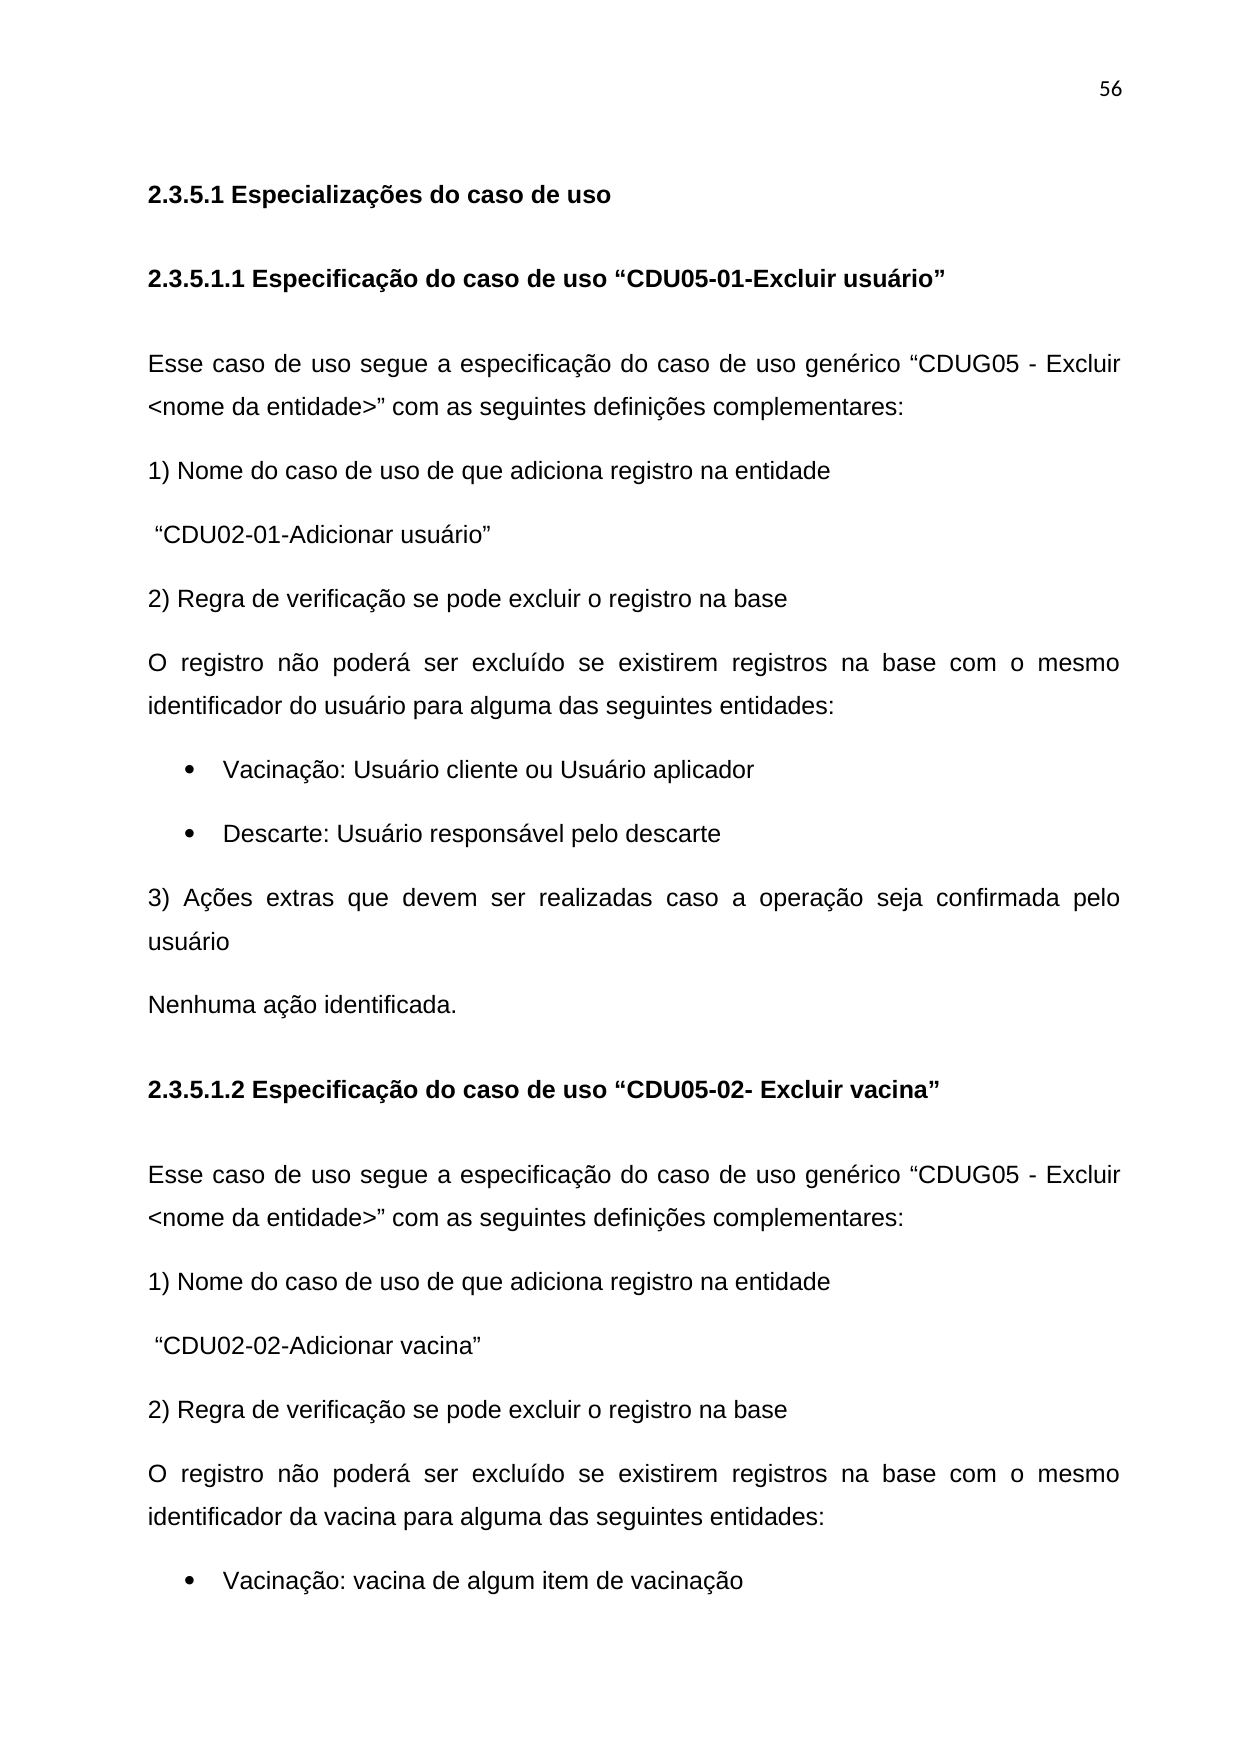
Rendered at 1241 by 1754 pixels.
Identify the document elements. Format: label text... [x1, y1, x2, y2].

text 1) Nome do caso de uso de que adiciona registro na entidade [148, 456, 1122, 485]
text 2.3.5.1 Especializações do caso de uso [148, 179, 1122, 208]
text Nenhuma ação identificada. [148, 990, 1122, 1019]
text Esse caso de uso segue a especificação do caso de uso genérico “CDUG05 - Excluir <nome da entidade>” com as seguintes definições complementares: [148, 349, 1122, 421]
text 2.3.5.1.1 Especificação do caso de uso “CDU05-01-Excluir usuário” [148, 264, 1122, 293]
text 2) Regra de verificação se pode excluir o registro na base [148, 1395, 1122, 1424]
list Vacinação: Usuário cliente ou Usuário aplicador [185, 755, 1122, 784]
text 2) Regra de verificação se pode excluir o registro na base [148, 584, 1122, 613]
text Esse caso de uso segue a especificação do caso de uso genérico “CDUG05 - Excluir <nome da entidade>” com as seguintes definições complementares: [148, 1160, 1122, 1232]
list Descarte: Usuário responsável pelo descarte [185, 819, 1122, 848]
text “CDU02-02-Adicionar vacina” [148, 1331, 1122, 1360]
text O registro não poderá ser excluído se existirem registros na base com o mesmo identificador do usuário para alguma das seguintes entidades: [148, 648, 1122, 720]
text O registro não poderá ser excluído se existirem registros na base com o mesmo identificador da vacina para alguma das seguintes entidades: [148, 1459, 1122, 1531]
text 3) Ações extras que devem ser realizadas caso a operação seja confirmada pelo usuário [148, 883, 1122, 955]
list Vacinação: vacina de algum item de vacinação [185, 1566, 1122, 1595]
text 1) Nome do caso de uso de que adiciona registro na entidade [148, 1267, 1122, 1296]
text 2.3.5.1.2 Especificação do caso de uso “CDU05-02- Excluir vacina” [148, 1075, 1122, 1104]
text “CDU02-01-Adicionar usuário” [148, 520, 1122, 549]
